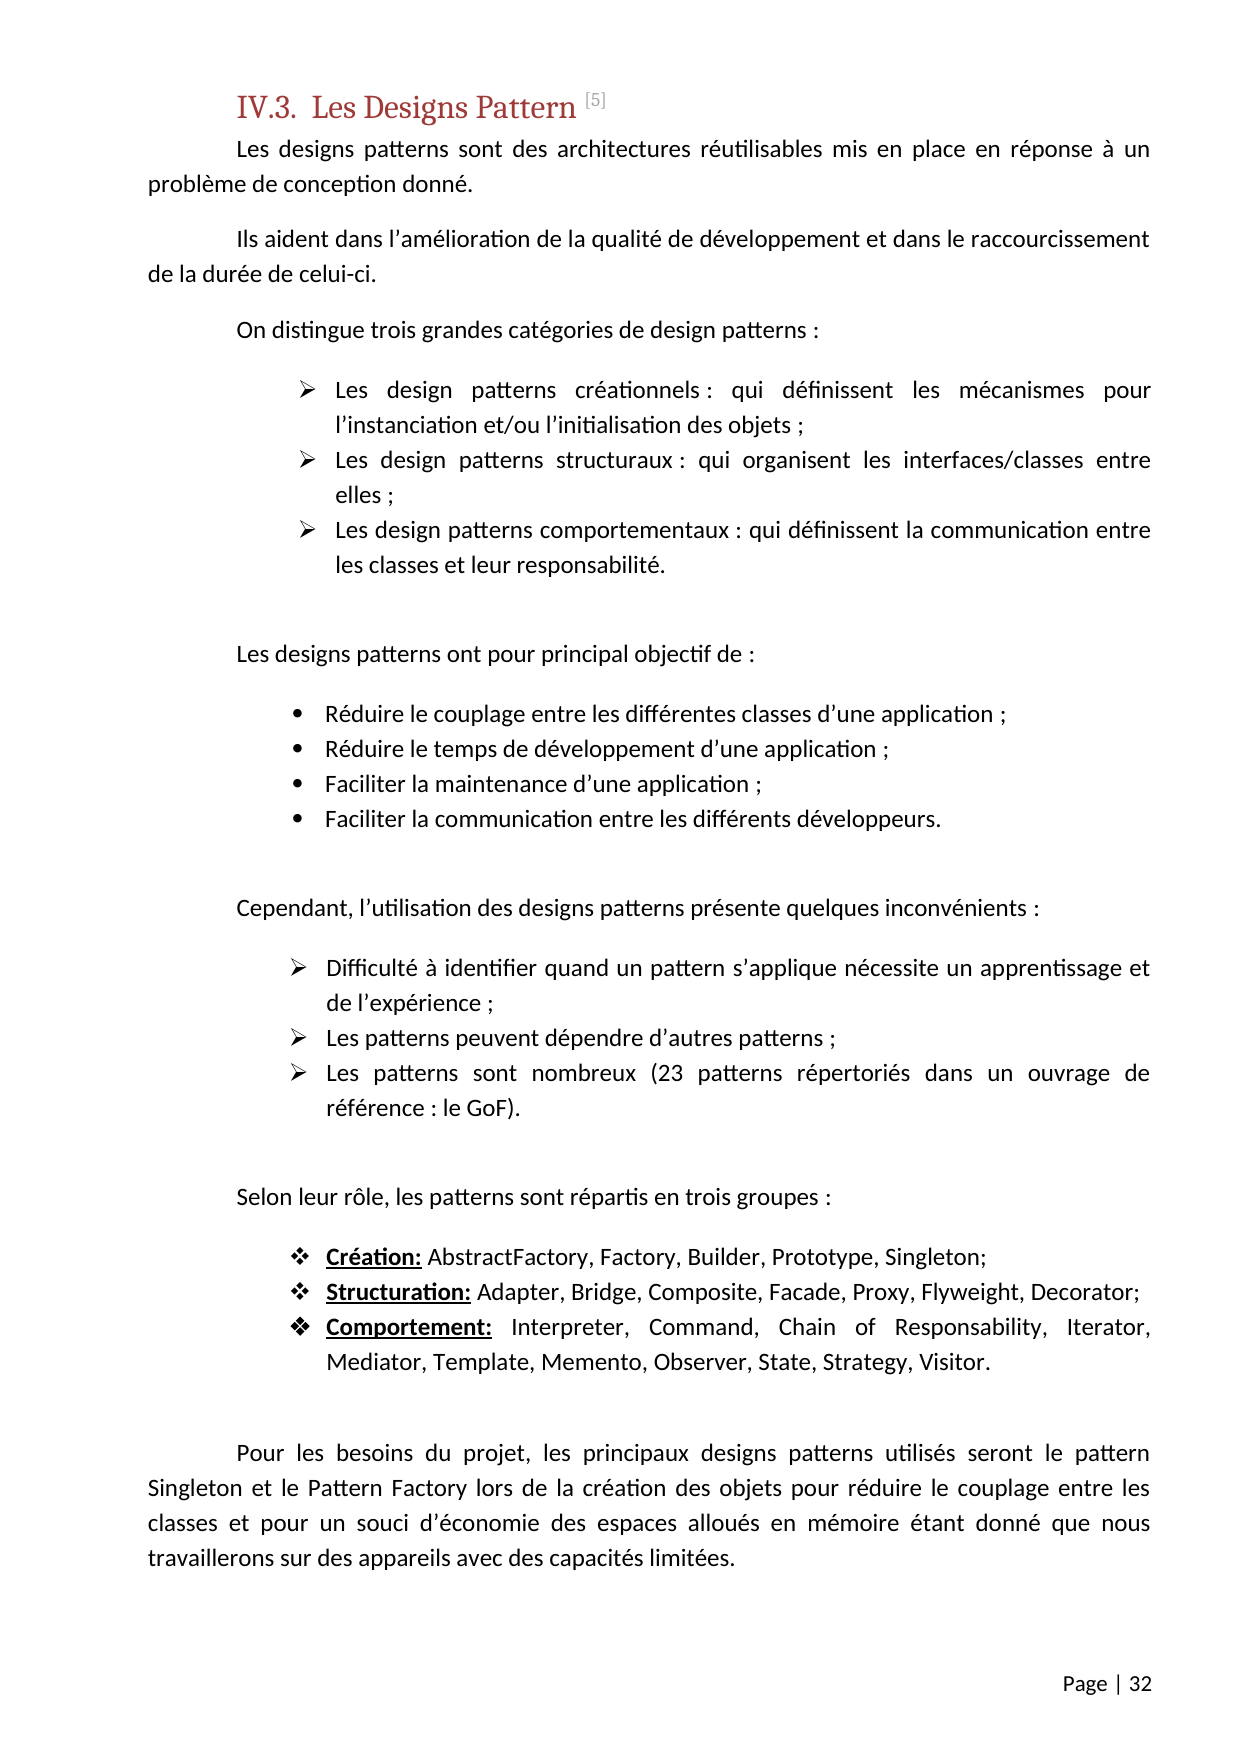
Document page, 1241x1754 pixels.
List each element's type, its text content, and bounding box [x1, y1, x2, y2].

list Réduire le couplage entre les différentes classes d’une application ; [293, 698, 1152, 729]
subtitle Les Designs Pattern [5] [236, 89, 1152, 127]
list Les design patterns créationnels : qui définissent les mécanismes pour l’instanciation et/ou l’initialisation des objets ; [298, 374, 1152, 440]
list Les patterns peuvent dépendre d’autres patterns ; [289, 1022, 1152, 1053]
text Ils aident dans l’amélioration de la qualité de développement et dans le raccourcissement de la durée de celui-ci. [148, 223, 1152, 289]
list Faciliter la communication entre les différents développeurs. [293, 803, 1152, 834]
list Les design patterns structuraux : qui organisent les interfaces/classes entre elles ; [298, 444, 1152, 510]
list Structuration: Adapter, Bridge, Composite, Facade, Proxy, Flyweight, Decorator; [289, 1276, 1152, 1306]
text On distingue trois grandes catégories de design patterns : [148, 314, 1152, 345]
list Création: AbstractFactory, Factory, Builder, Prototype, Singleton; [289, 1241, 1152, 1271]
text Cependant, l’utilisation des designs patterns présente quelques inconvénients : [148, 892, 1152, 923]
list Les patterns sont nombreux (23 patterns répertoriés dans un ouvrage de référence : le GoF). [289, 1057, 1152, 1123]
text Pour les besoins du projet, les principaux designs patterns utilisés seront le pattern Singleton et le Pattern Factory lors de la création des objets pour réduire le couplage entre les classes et pour un souci d’économie des espaces alloués en mémoire étant donné que nous travaillerons sur des appareils avec des capacités limitées. [148, 1437, 1152, 1572]
text Les designs patterns sont des architectures réutilisables mis en place en réponse à un problème de conception donné. [148, 133, 1152, 198]
list Faciliter la maintenance d’une application ; [293, 768, 1152, 799]
text Les designs patterns ont pour principal objectif de : [148, 638, 1152, 669]
list Réduire le temps de développement d’une application ; [293, 733, 1152, 764]
list Les design patterns comportementaux : qui définissent la communication entre les classes et leur responsabilité. [298, 514, 1152, 580]
list Difficulté à identifier quand un pattern s’applique nécessite un apprentissage et de l’expérience ; [289, 952, 1152, 1018]
text Selon leur rôle, les patterns sont répartis en trois groupes : [148, 1181, 1152, 1211]
list Comportement: Interpreter, Command, Chain of Responsability, Iterator, Mediator, Template, Memento, Observer, State, Strategy, Visitor. [289, 1311, 1152, 1376]
